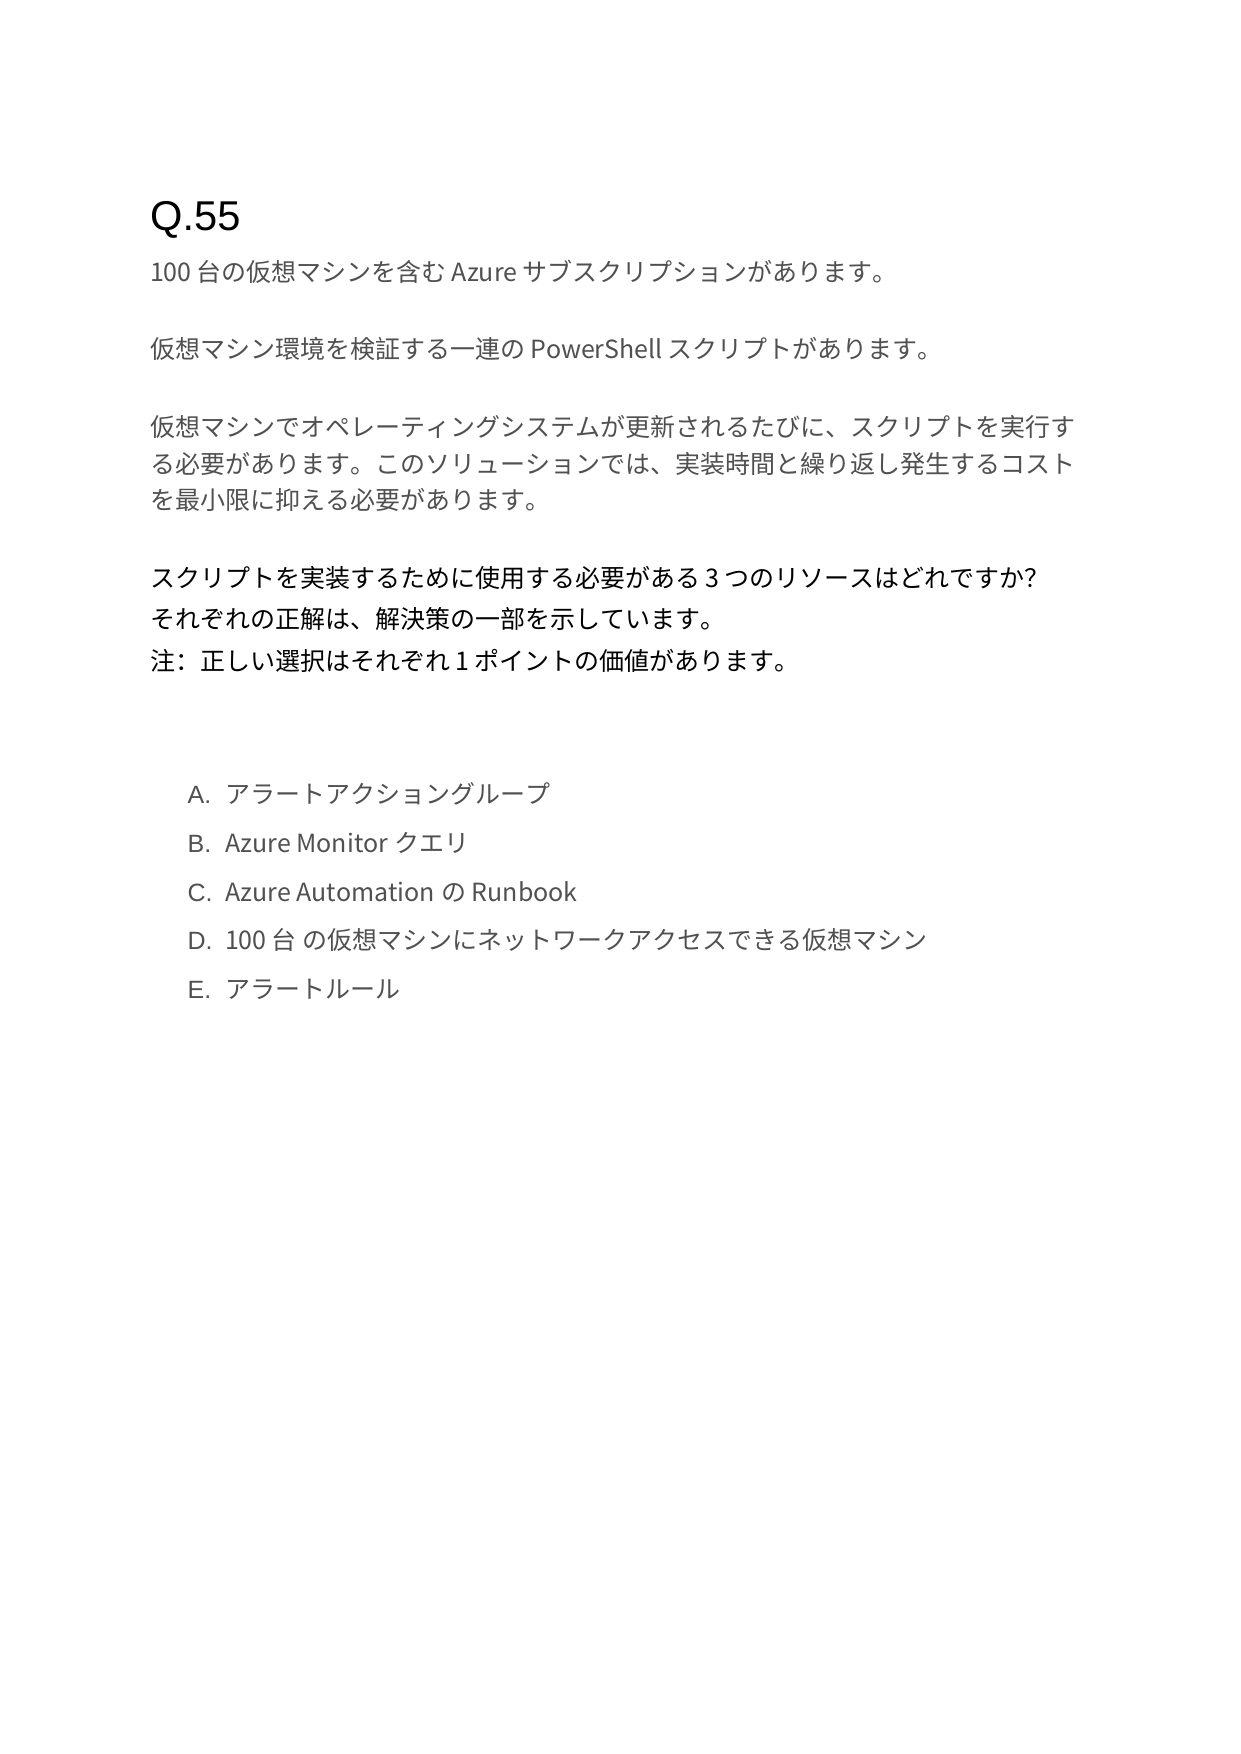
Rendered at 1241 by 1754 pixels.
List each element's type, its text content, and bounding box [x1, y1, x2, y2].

text それぞれの正解は、解決策の一部を示しています。 [150, 600, 1090, 636]
list アラートアクショングループ [187, 768, 1090, 817]
list アラートルール [187, 963, 1090, 1012]
text 100台の仮想マシンを含むAzureサブスクリプションがあります。 [150, 252, 1090, 288]
text スクリプトを実装するために使用する必要がある3つのリソースはどれですか？ [150, 558, 1090, 594]
list 100台 の仮想マシンにネットワークアクセスできる仮想マシン [187, 914, 1090, 963]
text 注：正しい選択はそれぞれ1ポイントの価値があります。 [150, 642, 1090, 678]
list Azure Automation の Runbook [187, 866, 1090, 914]
text 仮想マシン環境を検証する一連のPowerShellスクリプトがあります。 [150, 330, 1090, 366]
list Azure Monitor クエリ [187, 817, 1090, 866]
subtitle Q.55 [150, 192, 1090, 239]
text 仮想マシンでオペレーティングシステムが更新されるたびに、スクリプトを実行する必要があります。このソリューションでは、実装時間と繰り返し発生するコストを最小限に抑える必要があります。 [150, 408, 1090, 517]
